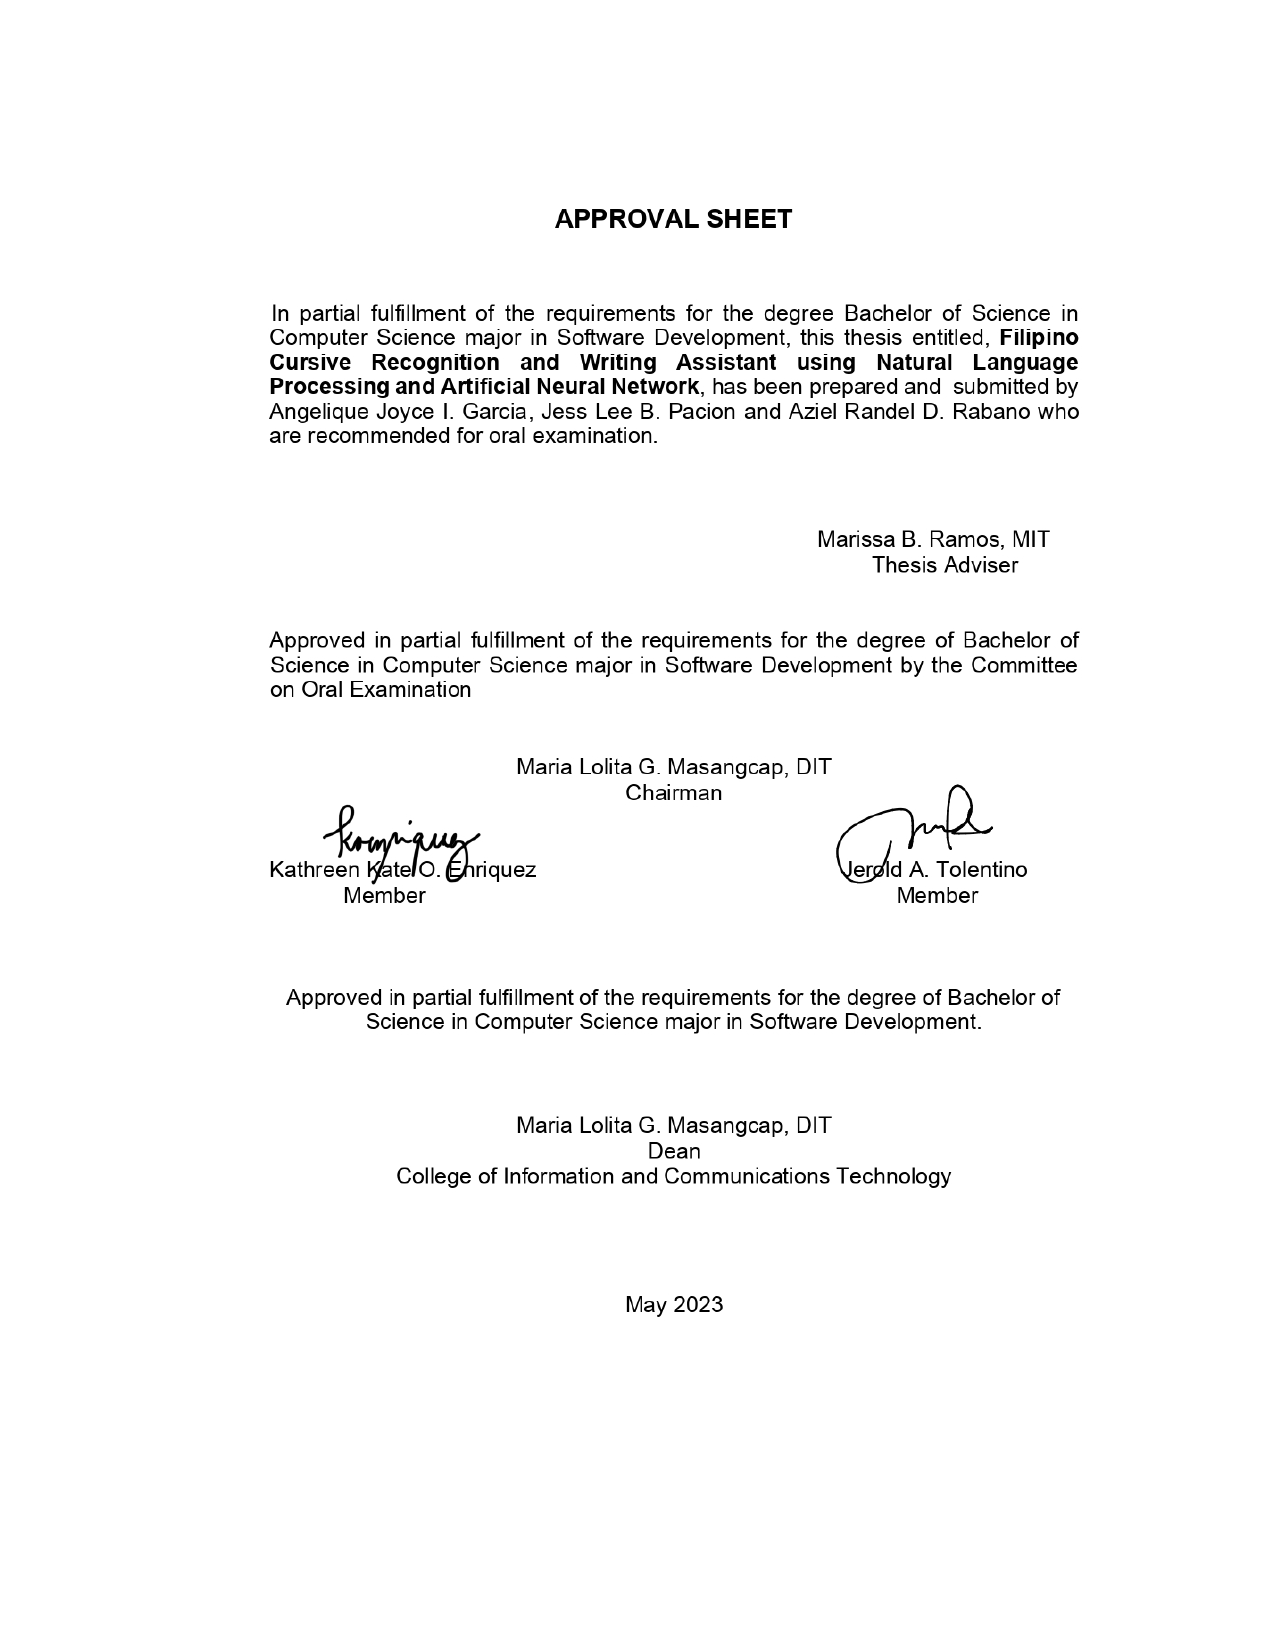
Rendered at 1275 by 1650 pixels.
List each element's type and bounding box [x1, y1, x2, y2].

picture [237, 179, 1125, 1346]
